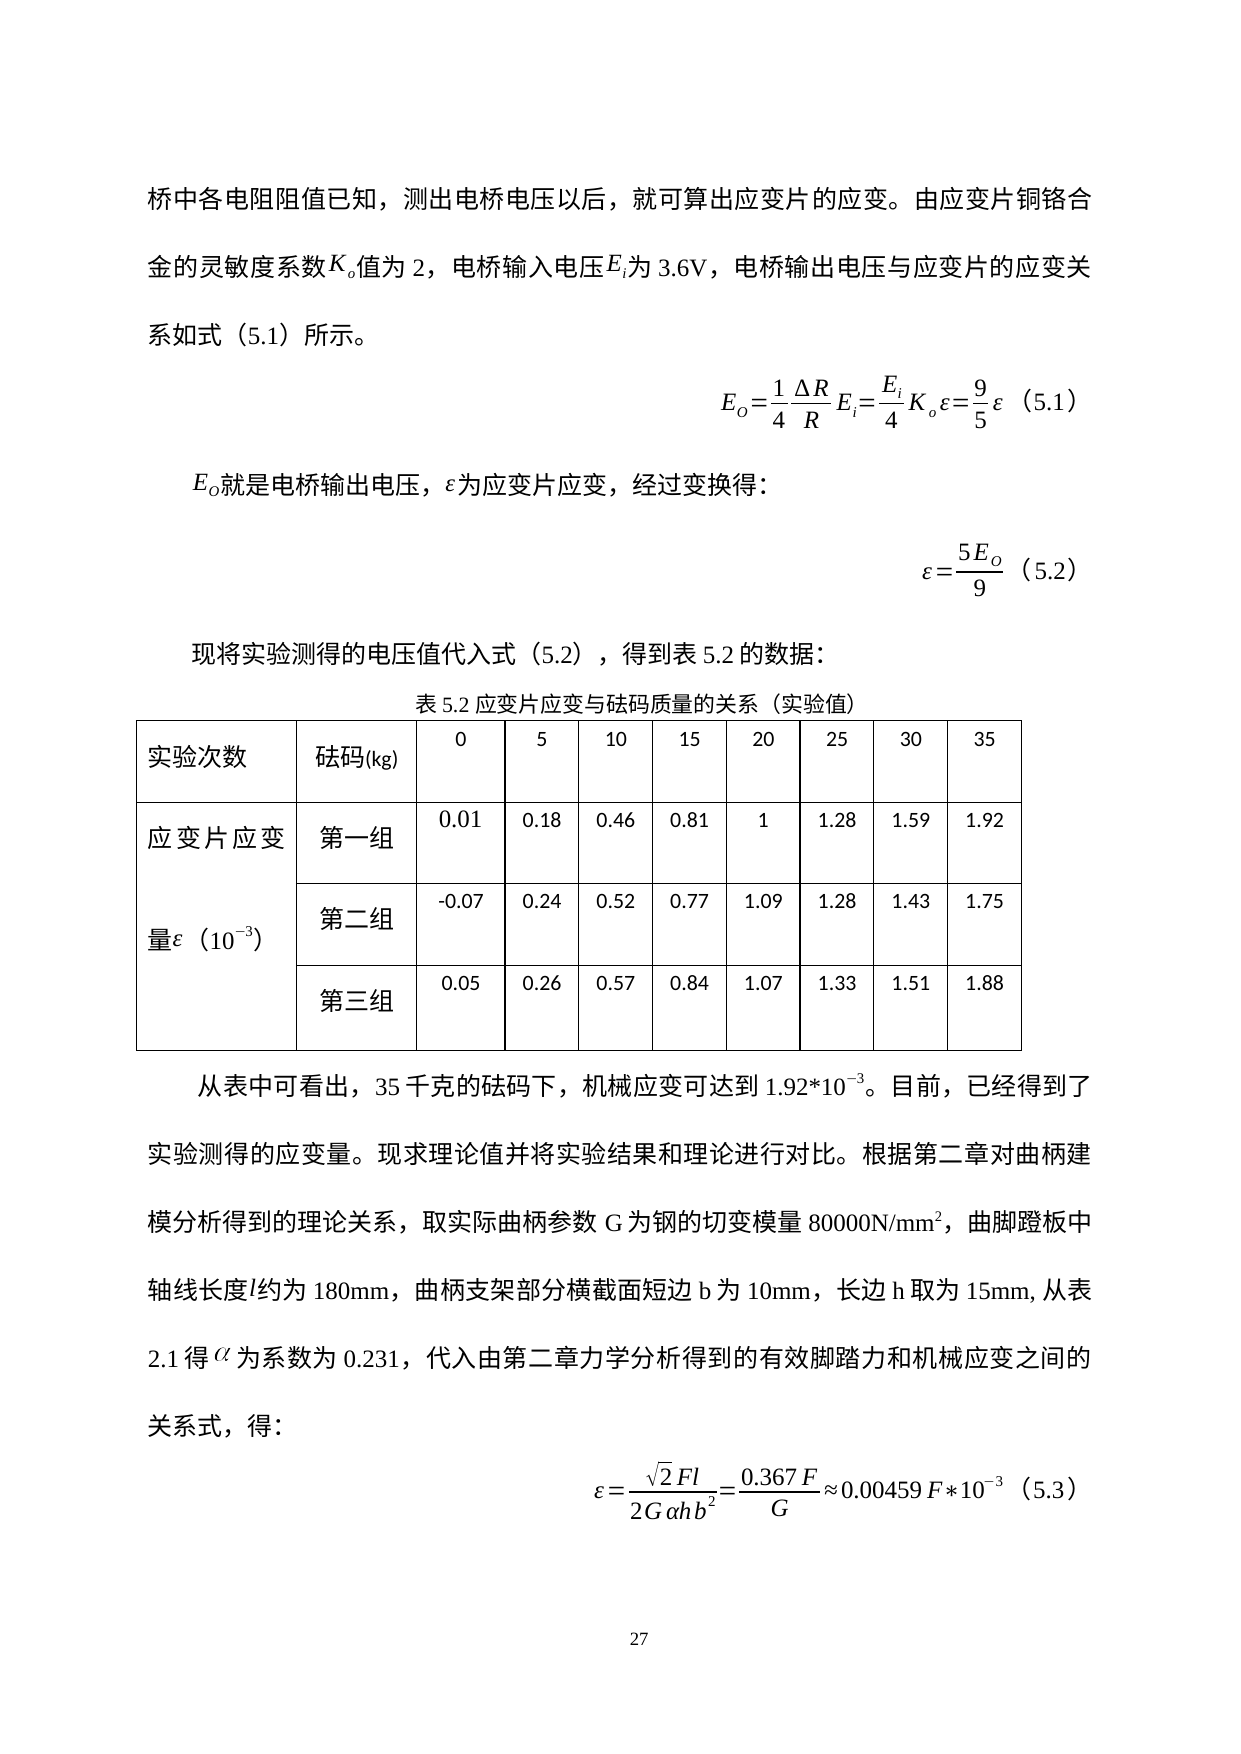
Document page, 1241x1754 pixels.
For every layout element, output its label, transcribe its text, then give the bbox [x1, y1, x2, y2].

table_header 15 [653, 721, 726, 802]
table_cell 1 [727, 803, 799, 883]
table_cell 第三组 [297, 966, 416, 1050]
table_cell 0.84 [653, 966, 726, 1050]
table_cell 第一组 [297, 803, 416, 883]
table_cell 1.33 [801, 966, 873, 1050]
table_cell 第二组 [297, 884, 416, 964]
table_cell 1.28 [801, 884, 873, 964]
table_cell 1.59 [874, 803, 947, 883]
table_header 35 [948, 721, 1021, 802]
text 现将实验测得的电压值代入式（5.2），得到表5.2的数据： [148, 618, 1092, 686]
table_header 实验次数 [137, 721, 296, 802]
text 表5.2 应变片应变与砝码质量的关系（实验值） [148, 686, 1092, 720]
text 就是电桥输出电压，为应变片应变，经过变换得： [148, 450, 1092, 518]
table_header 砝码(kg) [297, 721, 416, 802]
table_header 0 [417, 721, 504, 802]
table_cell 0.57 [579, 966, 652, 1050]
table_cell 1.51 [874, 966, 947, 1050]
table_cell 1.09 [727, 884, 799, 964]
table_cell 0.26 [506, 966, 578, 1050]
table_cell 0.18 [506, 803, 578, 883]
text 从表中可看出，35千克的砝码下，机械应变可达到1.92*。目前，已经得到了实验测得的应变量。现求理论值并将实验结果和理论进行对比。根据第二章对曲柄建模分析得到的理论关系，取实际曲柄参数G为钢的切变模量80000N/mm2，曲脚蹬板中轴线长度约为180mm，曲柄支架部分横截面短边b为10mm，长边h取为15mm, 从表2.1得为系数为0.231，代入由第二章力学分析得到的有效脚踏力和机械应变之间的关系式，得： [148, 1051, 1092, 1458]
table_cell 0.81 [653, 803, 726, 883]
table_cell 0.46 [579, 803, 652, 883]
table_header 30 [874, 721, 947, 802]
table_cell 0.05 [417, 966, 504, 1050]
table_header 5 [506, 721, 578, 802]
table_header 25 [801, 721, 873, 802]
table_header 10 [579, 721, 652, 802]
table_cell 1.75 [948, 884, 1021, 964]
table_cell 1.92 [948, 803, 1021, 883]
table_cell 应变片应变量（） [137, 803, 296, 1050]
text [148, 164, 1092, 368]
table_cell 1.43 [874, 884, 947, 964]
table_cell 1.28 [801, 803, 873, 883]
table_cell 0.24 [506, 884, 578, 964]
table_cell [417, 803, 504, 883]
table_header 20 [727, 721, 799, 802]
table_cell -0.07 [417, 884, 504, 964]
table_cell 1.88 [948, 966, 1021, 1050]
table_cell 1.07 [727, 966, 799, 1050]
table_cell 0.52 [579, 884, 652, 964]
table_cell 0.77 [653, 884, 726, 964]
